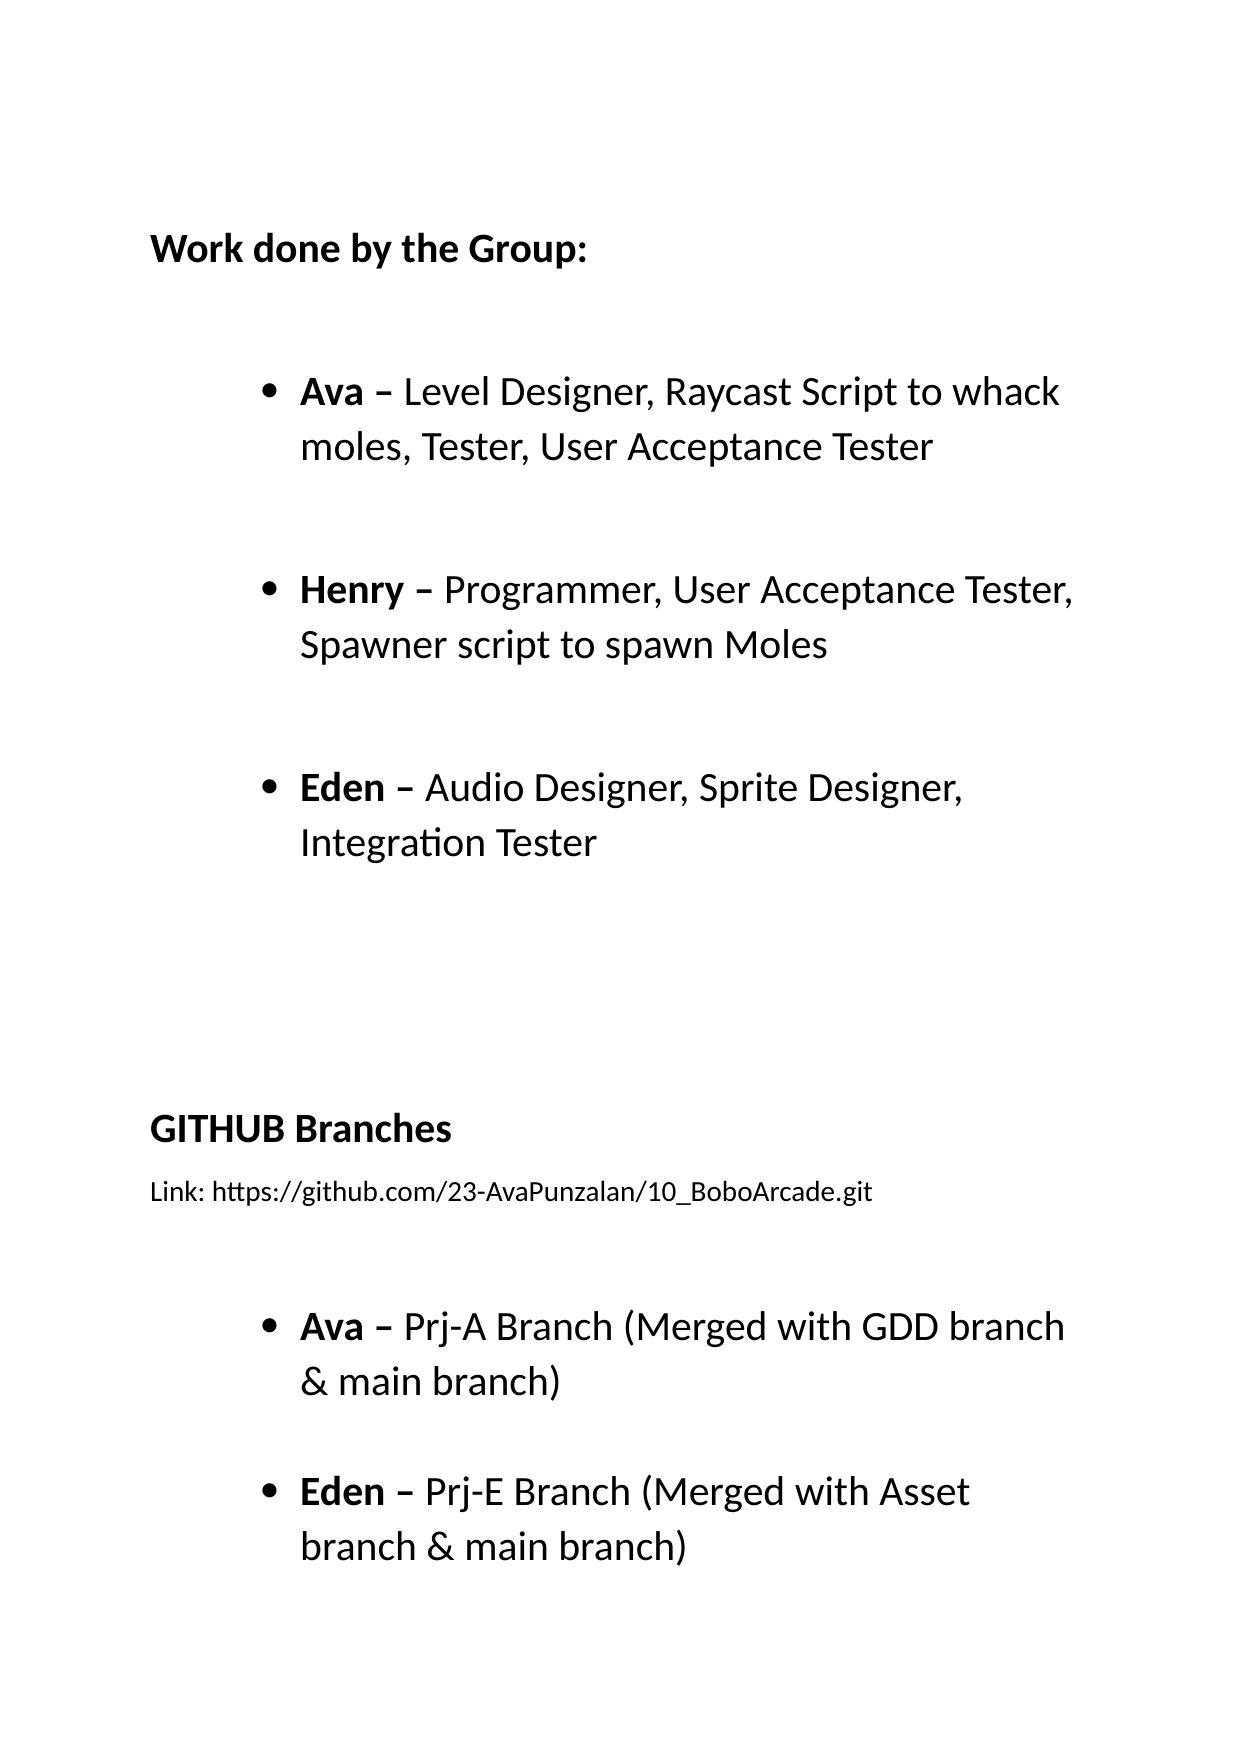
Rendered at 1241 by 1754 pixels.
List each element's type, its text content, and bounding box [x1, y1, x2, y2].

text Link: https://github.com/23-AvaPunzalan/10_BoboArcade.git [150, 1173, 1090, 1209]
list Ava – Prj-A Branch (Merged with GDD branch & main branch) [262, 1300, 1090, 1406]
list Eden – Prj-E Branch (Merged with Asset branch & main branch) [262, 1465, 1090, 1571]
list Ava – Level Designer, Raycast Script to whack moles, Tester, User Acceptance Tester [262, 365, 1090, 470]
list Eden – Audio Designer, Sprite Designer, Integration Tester [262, 761, 1090, 866]
text GITHUB Branches [150, 1102, 1090, 1153]
text Work done by the Group: [150, 222, 1090, 272]
list Henry – Programmer, User Acceptance Tester, Spawner script to spawn Moles [262, 563, 1090, 668]
